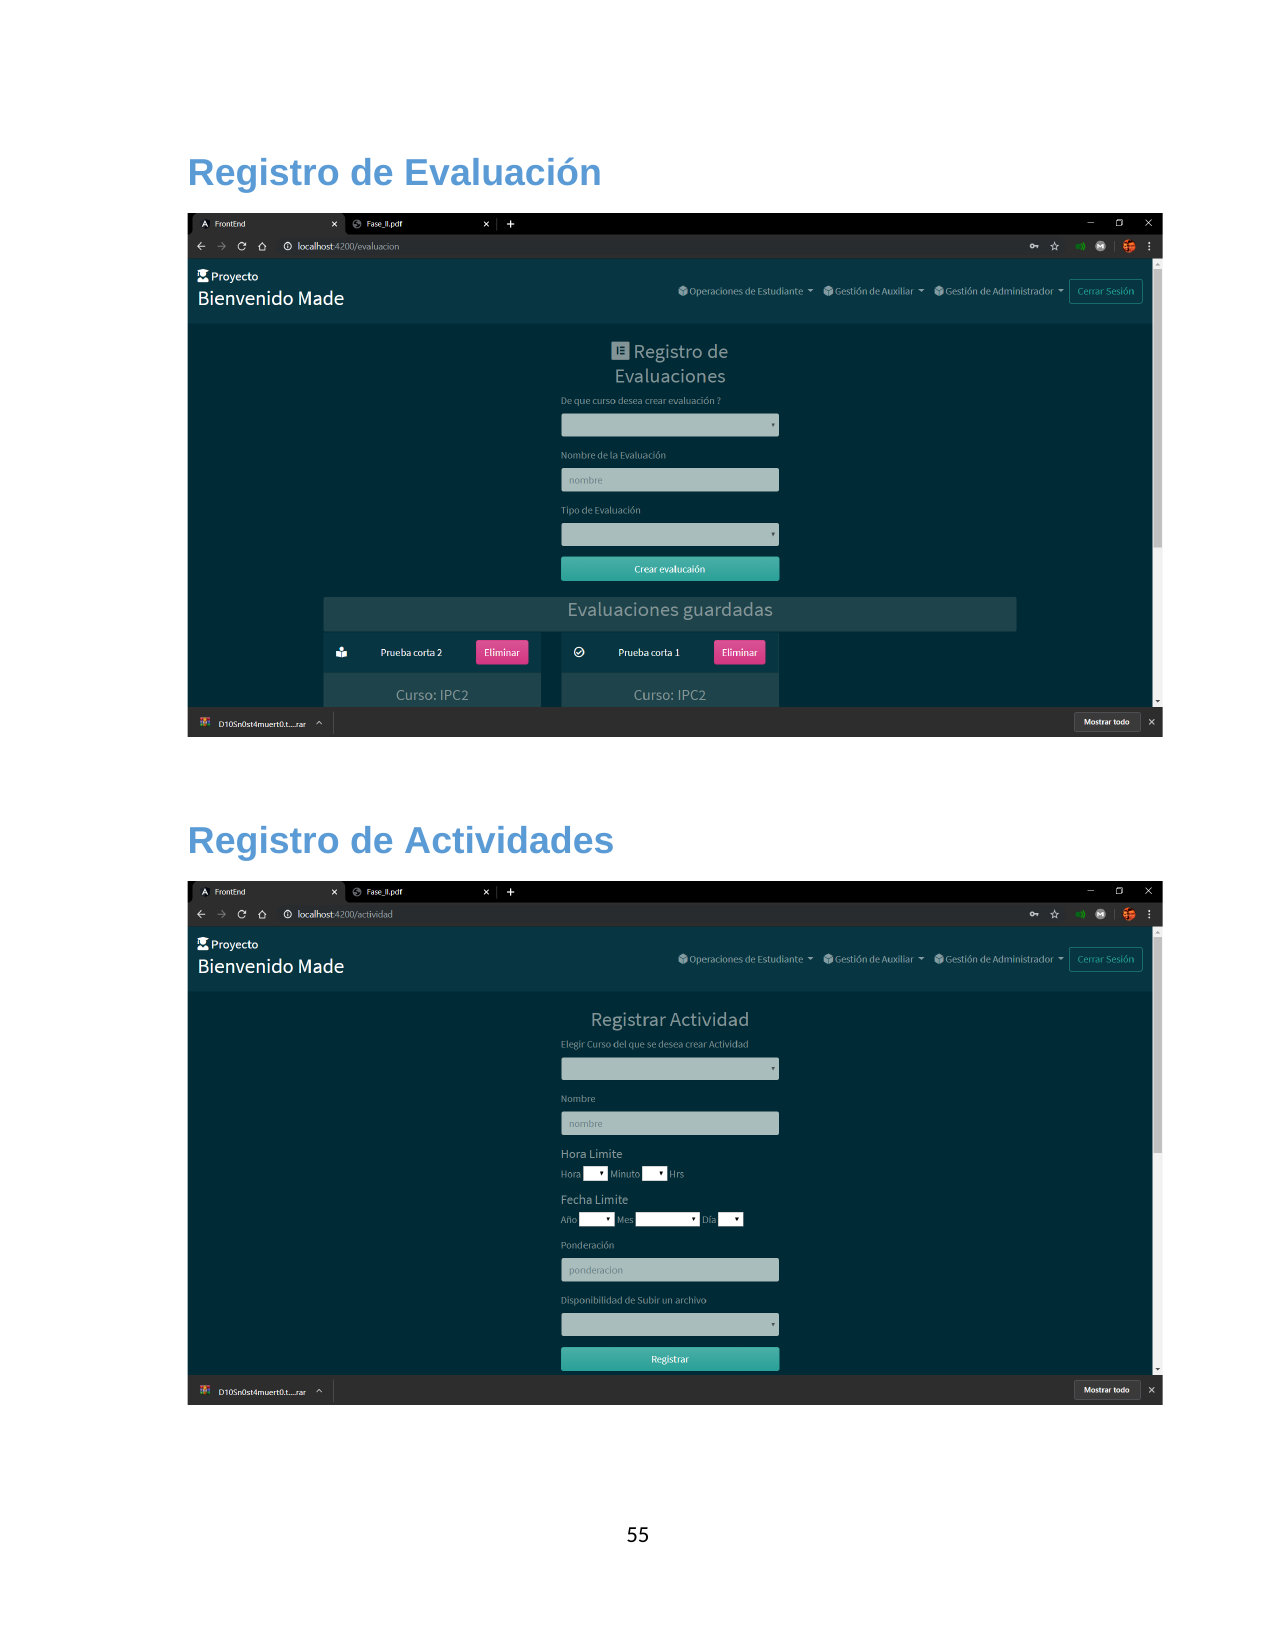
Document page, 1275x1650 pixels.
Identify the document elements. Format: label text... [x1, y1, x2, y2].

picture [562, 524, 778, 545]
picture [580, 1213, 614, 1226]
picture [187, 213, 1163, 737]
picture [187, 881, 1163, 1405]
picture [612, 342, 629, 359]
picture [636, 1213, 699, 1226]
text Registro de Actividades [187, 818, 1125, 861]
text Registro de Evaluación [187, 150, 1125, 193]
picture [584, 1167, 607, 1180]
picture [562, 1348, 779, 1370]
picture [324, 598, 1016, 631]
picture [562, 414, 778, 436]
picture [562, 1314, 778, 1335]
picture [562, 1058, 778, 1079]
picture [719, 1213, 743, 1226]
picture [562, 469, 778, 491]
picture [562, 1112, 778, 1134]
picture [562, 557, 779, 580]
picture [643, 1167, 667, 1180]
picture [562, 1259, 778, 1281]
